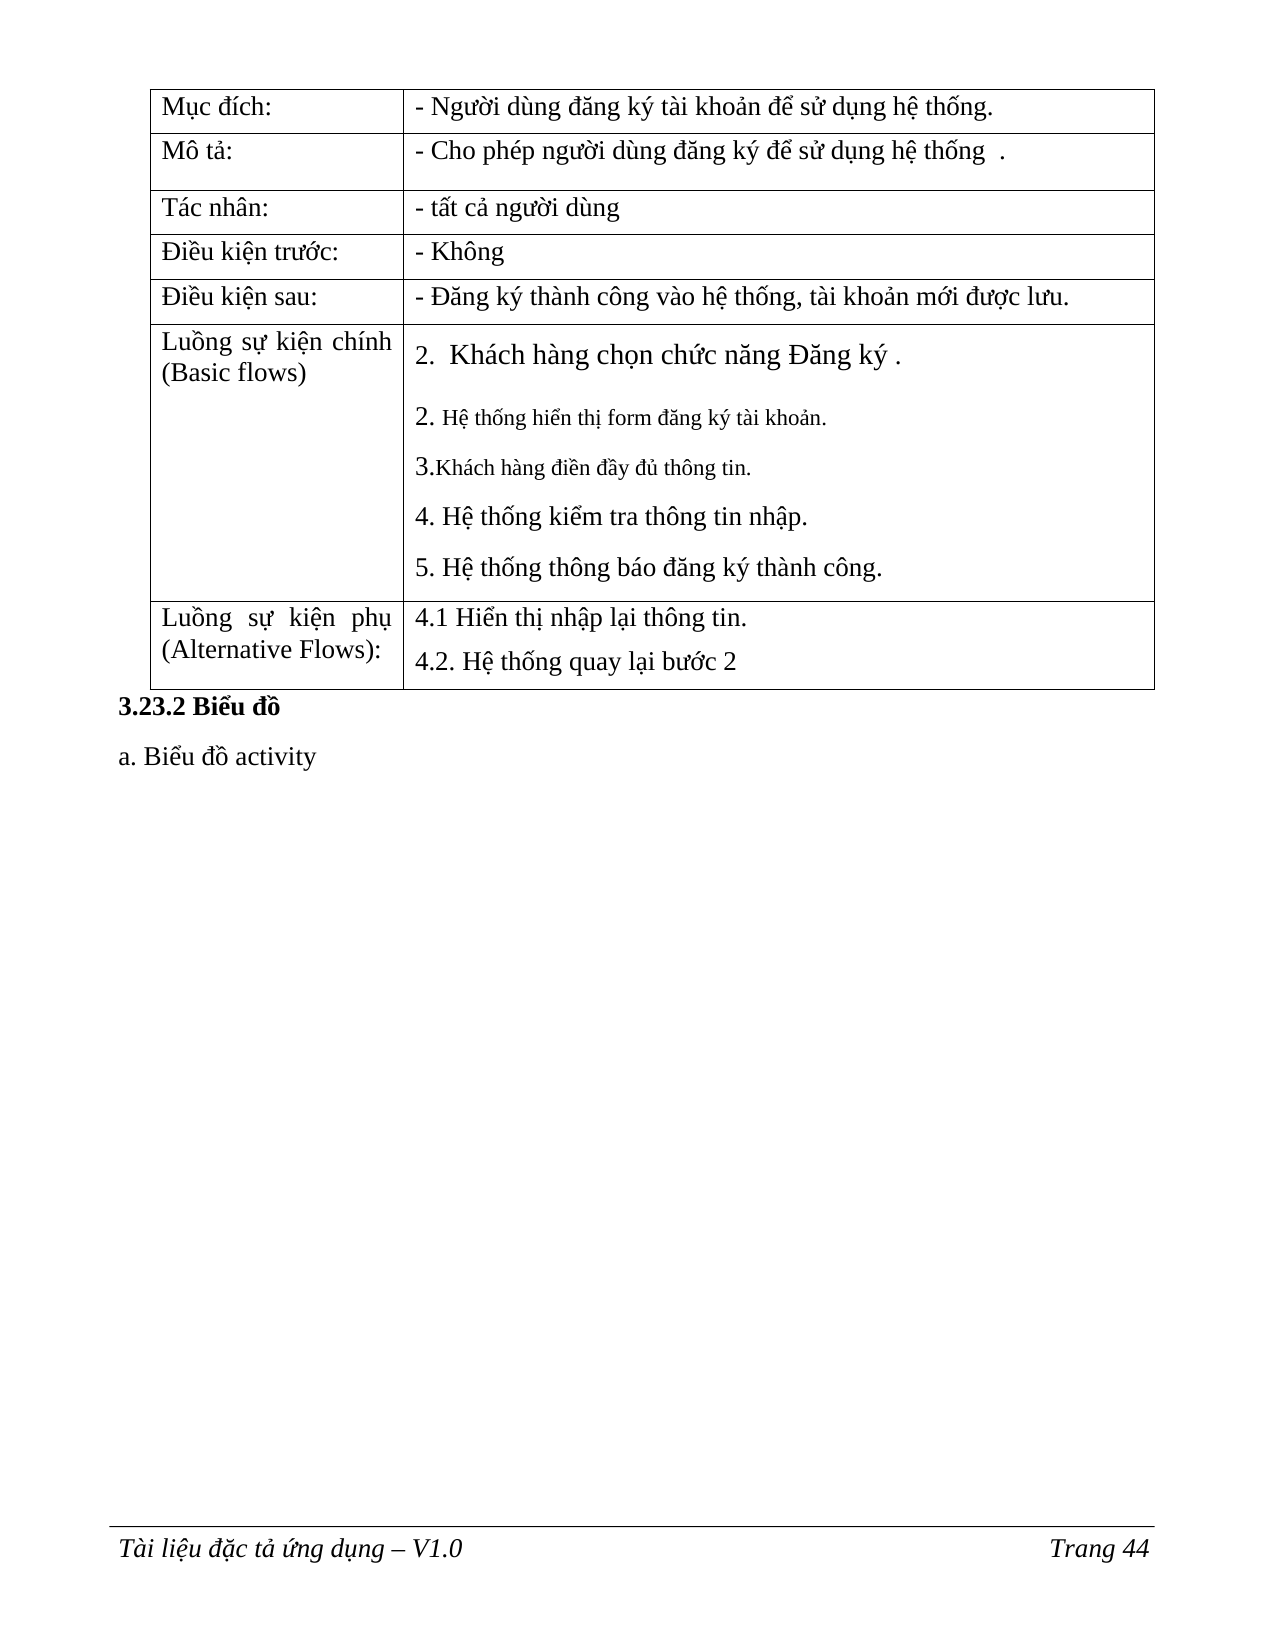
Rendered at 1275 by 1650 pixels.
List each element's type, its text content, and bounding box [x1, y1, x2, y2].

table_cell - Cho phép người dùng đăng ký để sử dụng hệ thống . [404, 134, 1154, 189]
table_cell Mô tả: [151, 134, 403, 189]
table_cell Tác nhân: [151, 191, 403, 234]
table_cell Điều kiện sau: [151, 280, 403, 324]
table_cell - Đăng ký thành công vào hệ thống, tài khoản mới được lưu. [404, 280, 1154, 324]
list 3.23.2 Biểu đồ [118, 690, 1186, 721]
table_cell 4.1 Hiển thị nhập lại thông tin. 4.2. Hệ thống quay lại bước 2 [404, 602, 1154, 689]
table_cell Luồng sự kiện phụ (Alternative Flows): [151, 602, 403, 689]
table_cell Điều kiện trước: [151, 235, 403, 279]
table_cell Luồng sự kiện chính (Basic flows) [151, 325, 403, 601]
table_cell - Người dùng đăng ký tài khoản để sử dụng hệ thống. [404, 90, 1154, 133]
table_cell - tất cả người dùng [404, 191, 1154, 234]
table_cell Khách hàng chọn chức năng Đăng ký . 2. Hệ thống hiển thị form đăng ký tài khoản. 3.Khách hàng điền đầy đủ thông tin. 4. Hệ thống kiểm tra thông tin nhập. 5. Hệ thống thông báo đăng ký thành công. [404, 325, 1154, 601]
list a. Biểu đồ activity [118, 740, 1186, 771]
table_cell Mục đích: [151, 90, 403, 133]
table_cell - Không [404, 235, 1154, 279]
